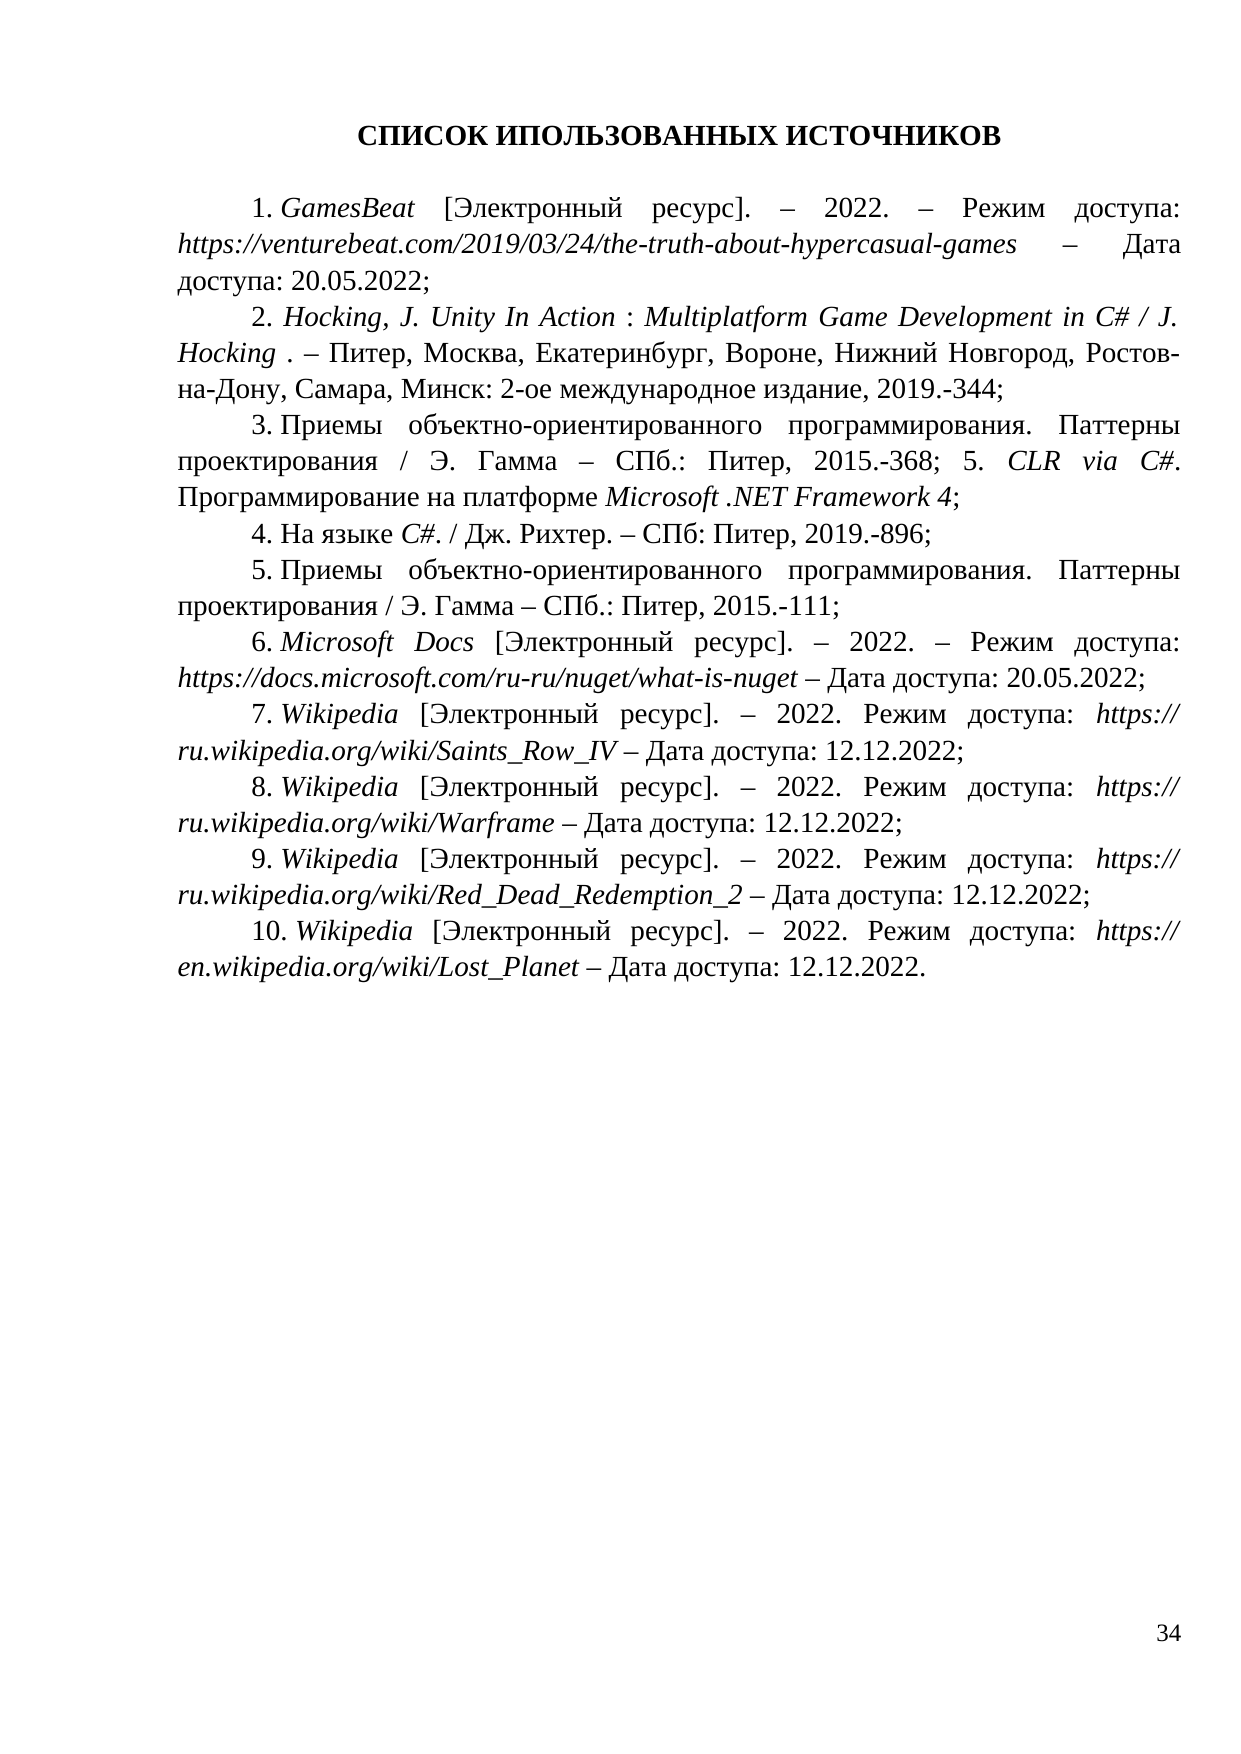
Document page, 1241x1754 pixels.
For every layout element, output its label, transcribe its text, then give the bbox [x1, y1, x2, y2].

text 3. Приемы объектно-ориентированного программирования. Паттерны проектирования / Э. Гамма – СПб.: Питер, 2015.-368; 5. CLR via C#. Программирование на платформе Microsoft .NET Framework 4; [177, 407, 1181, 513]
text 5. Приемы объектно-ориентированного программирования. Паттерны проектирования / Э. Гамма – СПб.: Питер, 2015.-111; [177, 552, 1181, 622]
text 6. Microsoft Docs [Электронный ресурс]. – 2022. – Режим доступа: https://docs.microsoft.com/ru-ru/nuget/what-is-nuget – Дата доступа: 20.05.2022; [177, 624, 1181, 694]
text 9. Wikipedia [Электронный ресурс]. – 2022. Режим доступа: https:// ru.wikipedia.org/wiki/Red_Dead_Redemption_2 – Дата доступа: 12.12.2022; [177, 841, 1181, 911]
text 1. GamesBeat [Электронный ресурс]. – 2022. – Режим доступа: https://venturebeat.com/2019/03/24/the-truth-about-hypercasual-games – Дата доступа: 20.05.2022; [177, 190, 1181, 296]
text 2. Hocking, J. Unity In Action : Multiplatform Game Development in C# / J. Hocking . – Питер, Москва, Екатеринбург, Вороне, Нижний Новгород, Ростов-на-Дону, Самара, Минск: 2-ое международное издание, 2019.-344; [177, 299, 1181, 405]
subtitle СПИСОК ИПОЛЬЗОВАННЫХ ИСТОЧНИКОВ [177, 118, 1181, 152]
text 10. Wikipedia [Электронный ресурс]. – 2022. Режим доступа: https:// en.wikipedia.org/wiki/Lost_Planet – Дата доступа: 12.12.2022. [177, 913, 1181, 983]
text 4. На языке С#. / Дж. Рихтер. – СПб: Питер, 2019.-896; [177, 516, 1181, 549]
text 8. Wikipedia [Электронный ресурс]. – 2022. Режим доступа: https:// ru.wikipedia.org/wiki/Warframe – Дата доступа: 12.12.2022; [177, 769, 1181, 838]
text 7. Wikipedia [Электронный ресурс]. – 2022. Режим доступа: https:// ru.wikipedia.org/wiki/Saints_Row_IV – Дата доступа: 12.12.2022; [177, 696, 1181, 766]
